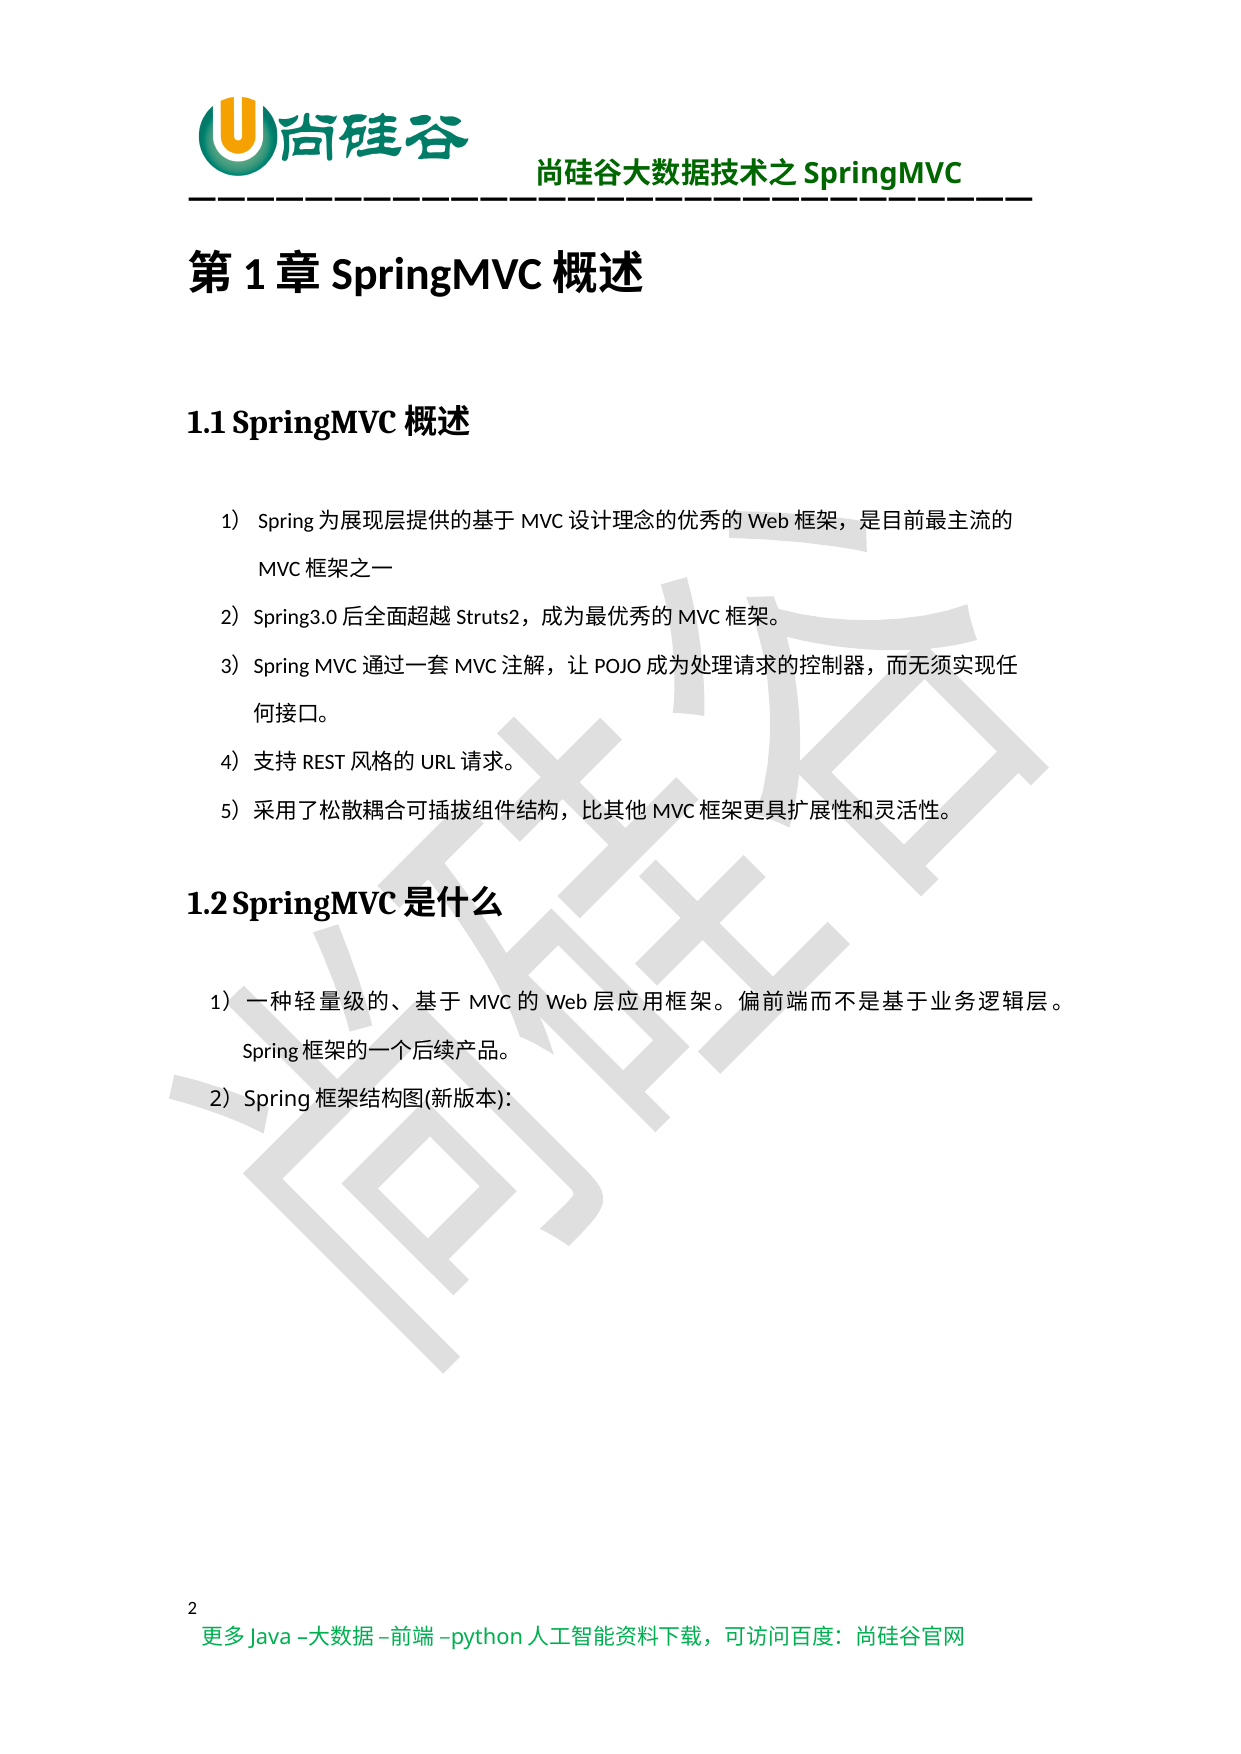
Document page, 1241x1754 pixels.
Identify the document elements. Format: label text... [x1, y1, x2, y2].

text 2）Spring3.0 后全面超越 Struts2，成为最优秀的 MVC 框架。 [187, 599, 1053, 631]
text 5）采用了松散耦合可插拔组件结构，比其他 MVC 框架更具扩展性和灵活性。 [187, 792, 1053, 825]
text 4）支持 REST 风格的 URL 请求。 [187, 744, 1053, 776]
subtitle 第1章 SpringMVC 概述 [187, 221, 1053, 318]
list Spring 为展现层提供的基于 MVC 设计理念的优秀的 Web 框架，是目前最主流的 [220, 502, 1053, 535]
text 3）Spring MVC 通过一套 MVC 注解，让 POJO 成为处理请求的控制器，而无须实现任 [187, 647, 1053, 680]
text 何接口。 [187, 696, 1053, 728]
subtitle SpringMVC是什么 [187, 868, 1053, 933]
list MVC 框架之一 [258, 551, 1053, 583]
picture [187, 88, 476, 184]
subtitle SpringMVC 概述 [187, 386, 1053, 451]
text 2）Spring框架结构图(新版本)： [187, 1081, 1053, 1113]
text 1）一种轻量级的、基于MVC的Web层应用框架。偏前端而不是基于业务逻辑层。Spring框架的一个后续产品。 [209, 984, 1053, 1065]
